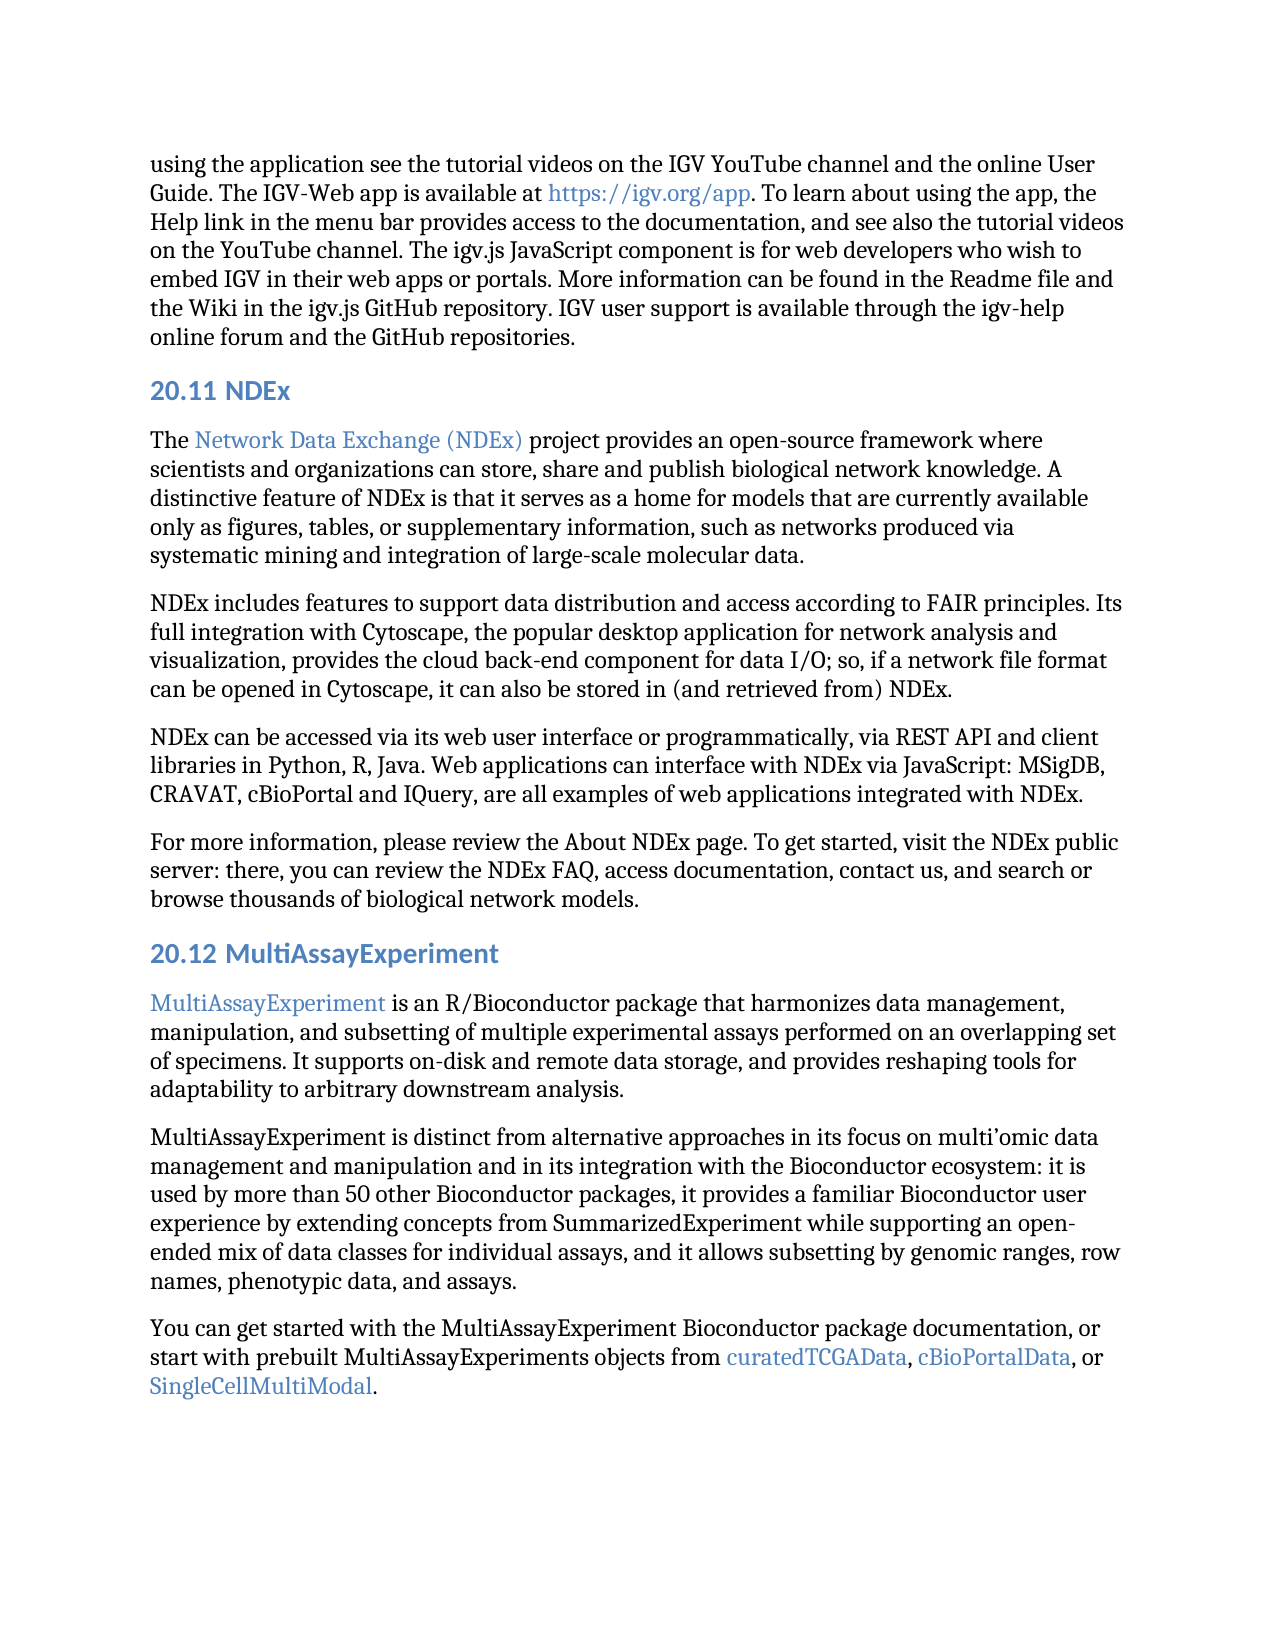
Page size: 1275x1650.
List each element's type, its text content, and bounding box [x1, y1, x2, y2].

text MultiAssayExperiment is distinct from alternative approaches in its focus on multi’omic data management and manipulation and in its integration with the Bioconductor ecosystem: it is used by more than 50 other Bioconductor packages, it provides a familiar Bioconductor user experience by extending concepts from SummarizedExperiment while supporting an open-ended mix of data classes for individual assays, and it allows subsetting by genomic ranges, row names, phenotypic data, and assays. [150, 1123, 1125, 1295]
text You can get started with the MultiAssayExperiment Bioconductor package documentation, or start with prebuilt MultiAssayExperiments objects from curatedTCGAData, cBioPortalData, or SingleCellMultiModal. [150, 1314, 1125, 1400]
subtitle 20.11 NDEx [150, 372, 1125, 408]
text NDEx can be accessed via its web user interface or programmatically, via REST API and client libraries in Python, R, Java. Web applications can interface with NDEx via JavaScript: MSigDB, CRAVAT, cBioPortal and IQuery, are all examples of web applications integrated with NDEx. [150, 723, 1125, 809]
text NDEx includes features to support data distribution and access according to FAIR principles. Its full integration with Cytoscape, the popular desktop application for network analysis and visualization, provides the cloud back-end component for data I/O; so, if a network file format can be opened in Cytoscape, it can also be stored in (and retrieved from) NDEx. [150, 589, 1125, 704]
text MultiAssayExperiment is an R/Bioconductor package that harmonizes data management, manipulation, and subsetting of multiple experimental assays performed on an overlapping set of specimens. It supports on-disk and remote data storage, and provides reshaping tools for adaptability to arbitrary downstream analysis. [150, 989, 1125, 1104]
text For more information, please review the About NDEx page. To get started, visit the NDEx public server: there, you can review the NDEx FAQ, access documentation, contact us, and search or browse thousands of biological network models. [150, 828, 1125, 914]
subtitle 20.12 MultiAssayExperiment [150, 935, 1125, 970]
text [150, 150, 1125, 351]
text The Network Data Exchange (NDEx) project provides an open-source framework where scientists and organizations can store, share and publish biological network knowledge. A distinctive feature of NDEx is that it serves as a home for models that are currently available only as figures, tables, or supplementary information, such as networks produced via systematic mining and integration of large-scale molecular data. [150, 426, 1125, 570]
